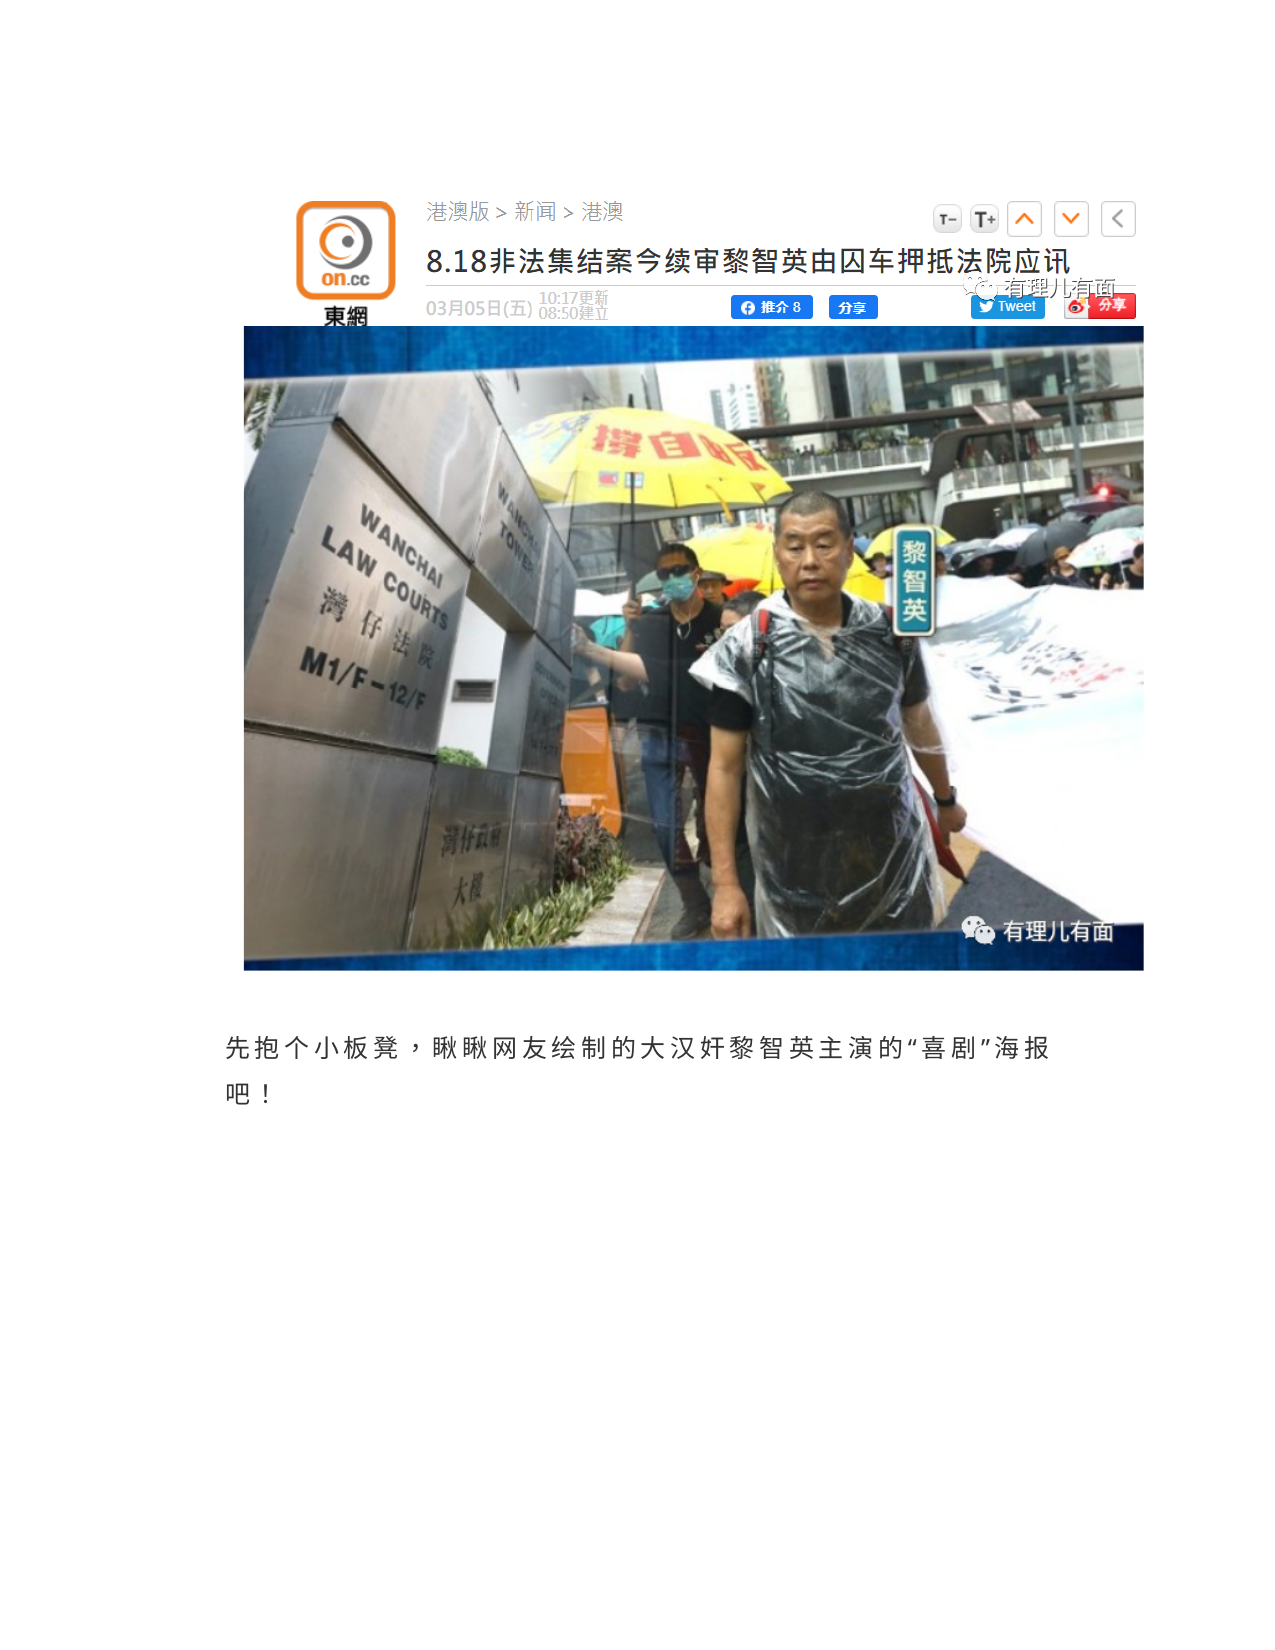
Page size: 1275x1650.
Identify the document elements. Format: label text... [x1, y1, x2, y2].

picture [243, 196, 1144, 972]
text 先抱个小板凳，瞅瞅网友绘制的大汉奸黎智英主演的“喜剧”海报吧！ [225, 1018, 1050, 1111]
